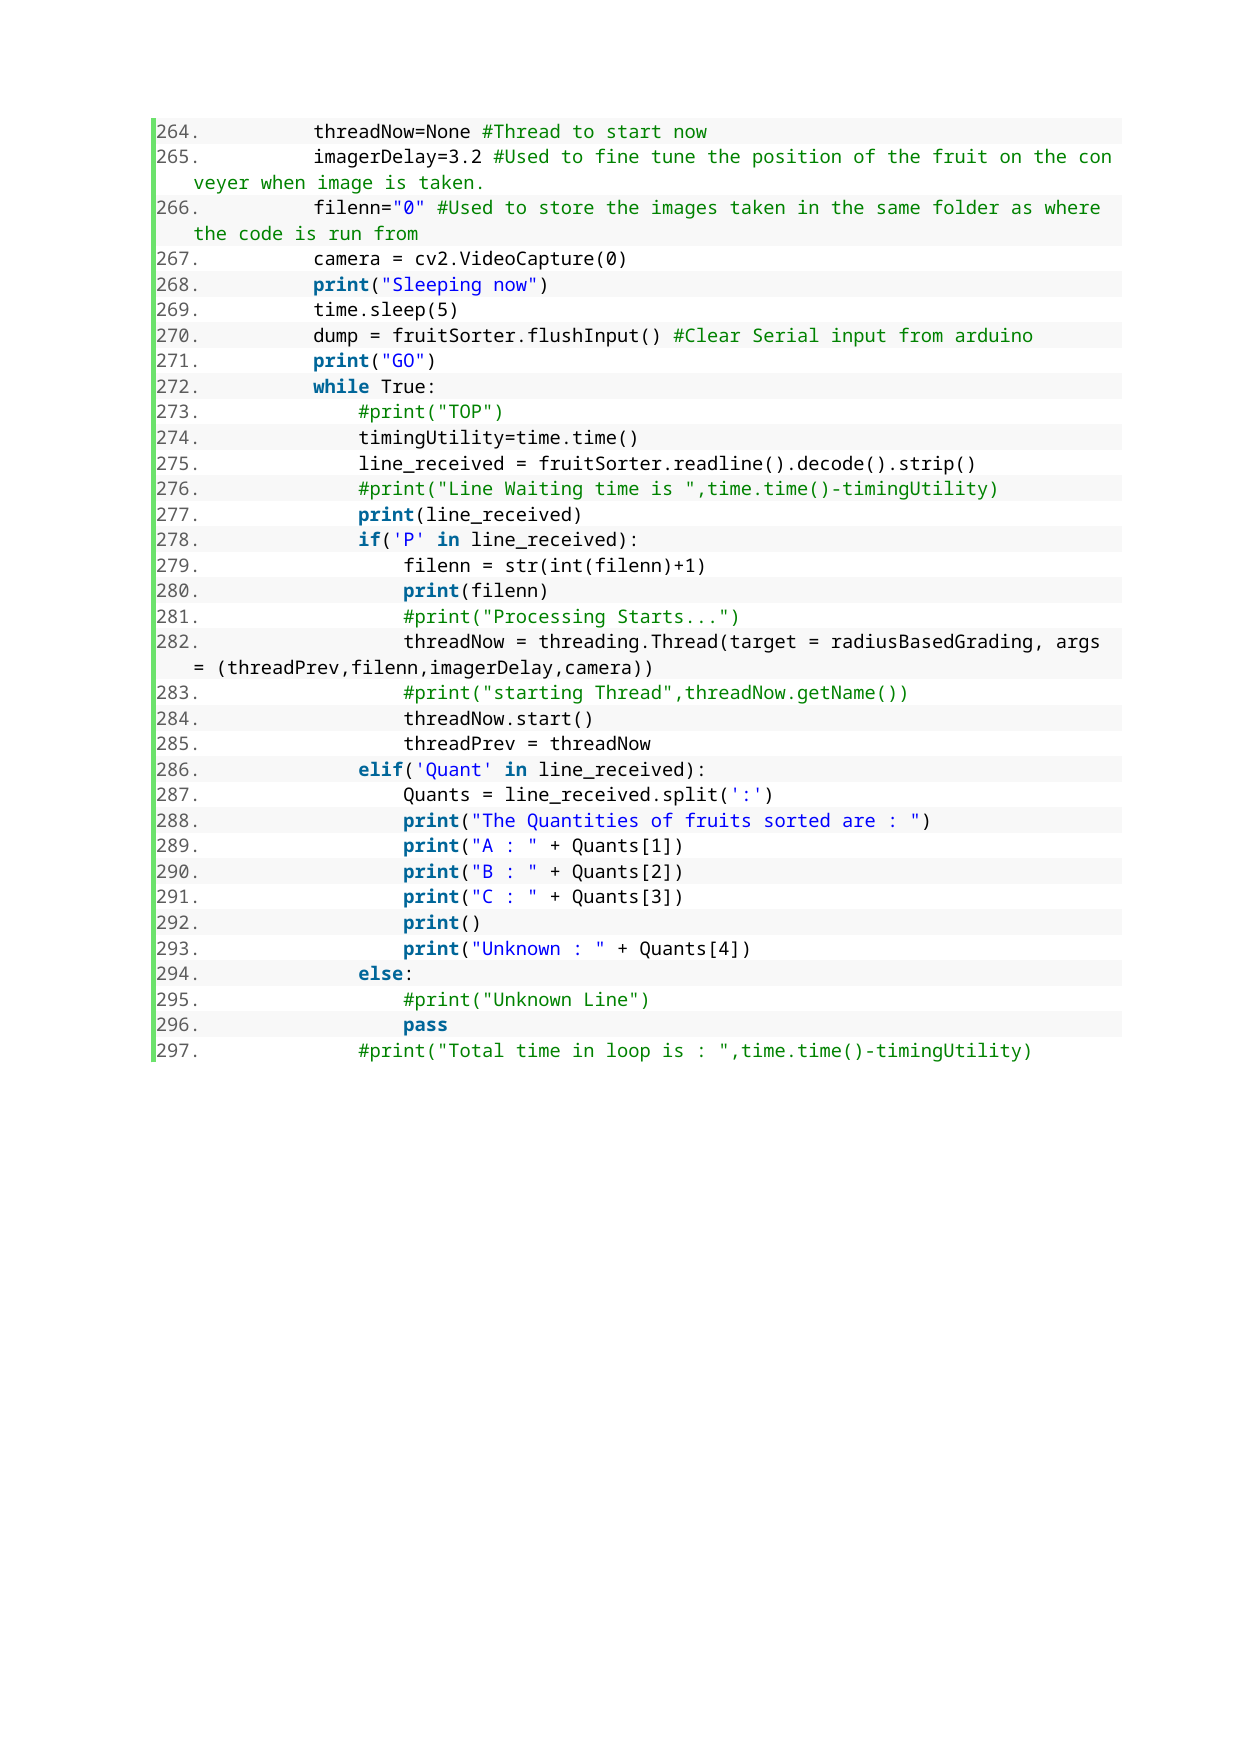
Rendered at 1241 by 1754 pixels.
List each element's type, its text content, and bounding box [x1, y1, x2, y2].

list threadPrev = threadNow [156, 731, 1122, 756]
list print("The Quantities of fruits sorted are : ") [156, 807, 1122, 833]
list pass [156, 1011, 1122, 1037]
list print("Unknown : " + Quants[4]) [156, 935, 1122, 960]
list #print("starting Thread",threadNow.getName()) [156, 679, 1122, 705]
list #print("Processing Starts...") [156, 603, 1122, 628]
list filenn="0" #Used to store the images taken in the same folder as where the code is run from [156, 195, 1122, 246]
list #print("Line Waiting time is ",time.time()-timingUtility) [156, 475, 1122, 501]
list else: [156, 960, 1122, 986]
list print("GO") [156, 348, 1122, 373]
list print("C : " + Quants[3]) [156, 884, 1122, 909]
list if('P' in line_received): [156, 526, 1122, 552]
list #print("TOP") [156, 399, 1122, 424]
list print(line_received) [156, 501, 1122, 526]
list elif('Quant' in line_received): [156, 756, 1122, 782]
list time.sleep(5) [156, 297, 1122, 322]
list print("B : " + Quants[2]) [156, 858, 1122, 884]
list timingUtility=time.time() [156, 424, 1122, 450]
list while True: [156, 373, 1122, 399]
list print(filenn) [156, 577, 1122, 603]
list threadNow.start() [156, 705, 1122, 731]
list line_received = fruitSorter.readline().decode().strip() [156, 450, 1122, 475]
list threadNow=None #Thread to start now [156, 118, 1122, 144]
list print("A : " + Quants[1]) [156, 833, 1122, 858]
list dump = fruitSorter.flushInput() #Clear Serial input from arduino [156, 322, 1122, 348]
list #print("Total time in loop is : ",time.time()-timingUtility) [156, 1037, 1122, 1062]
list camera = cv2.VideoCapture(0) [156, 246, 1122, 271]
list imagerDelay=3.2 #Used to fine tune the position of the fruit on the conveyer when image is taken. [156, 144, 1122, 195]
list print("Sleeping now") [156, 271, 1122, 297]
list #print("Unknown Line") [156, 986, 1122, 1011]
list print() [156, 909, 1122, 935]
list threadNow = threading.Thread(target = radiusBasedGrading, args = (threadPrev,filenn,imagerDelay,camera)) [156, 628, 1122, 679]
list filenn = str(int(filenn)+1) [156, 552, 1122, 577]
list Quants = line_received.split(':') [156, 782, 1122, 807]
